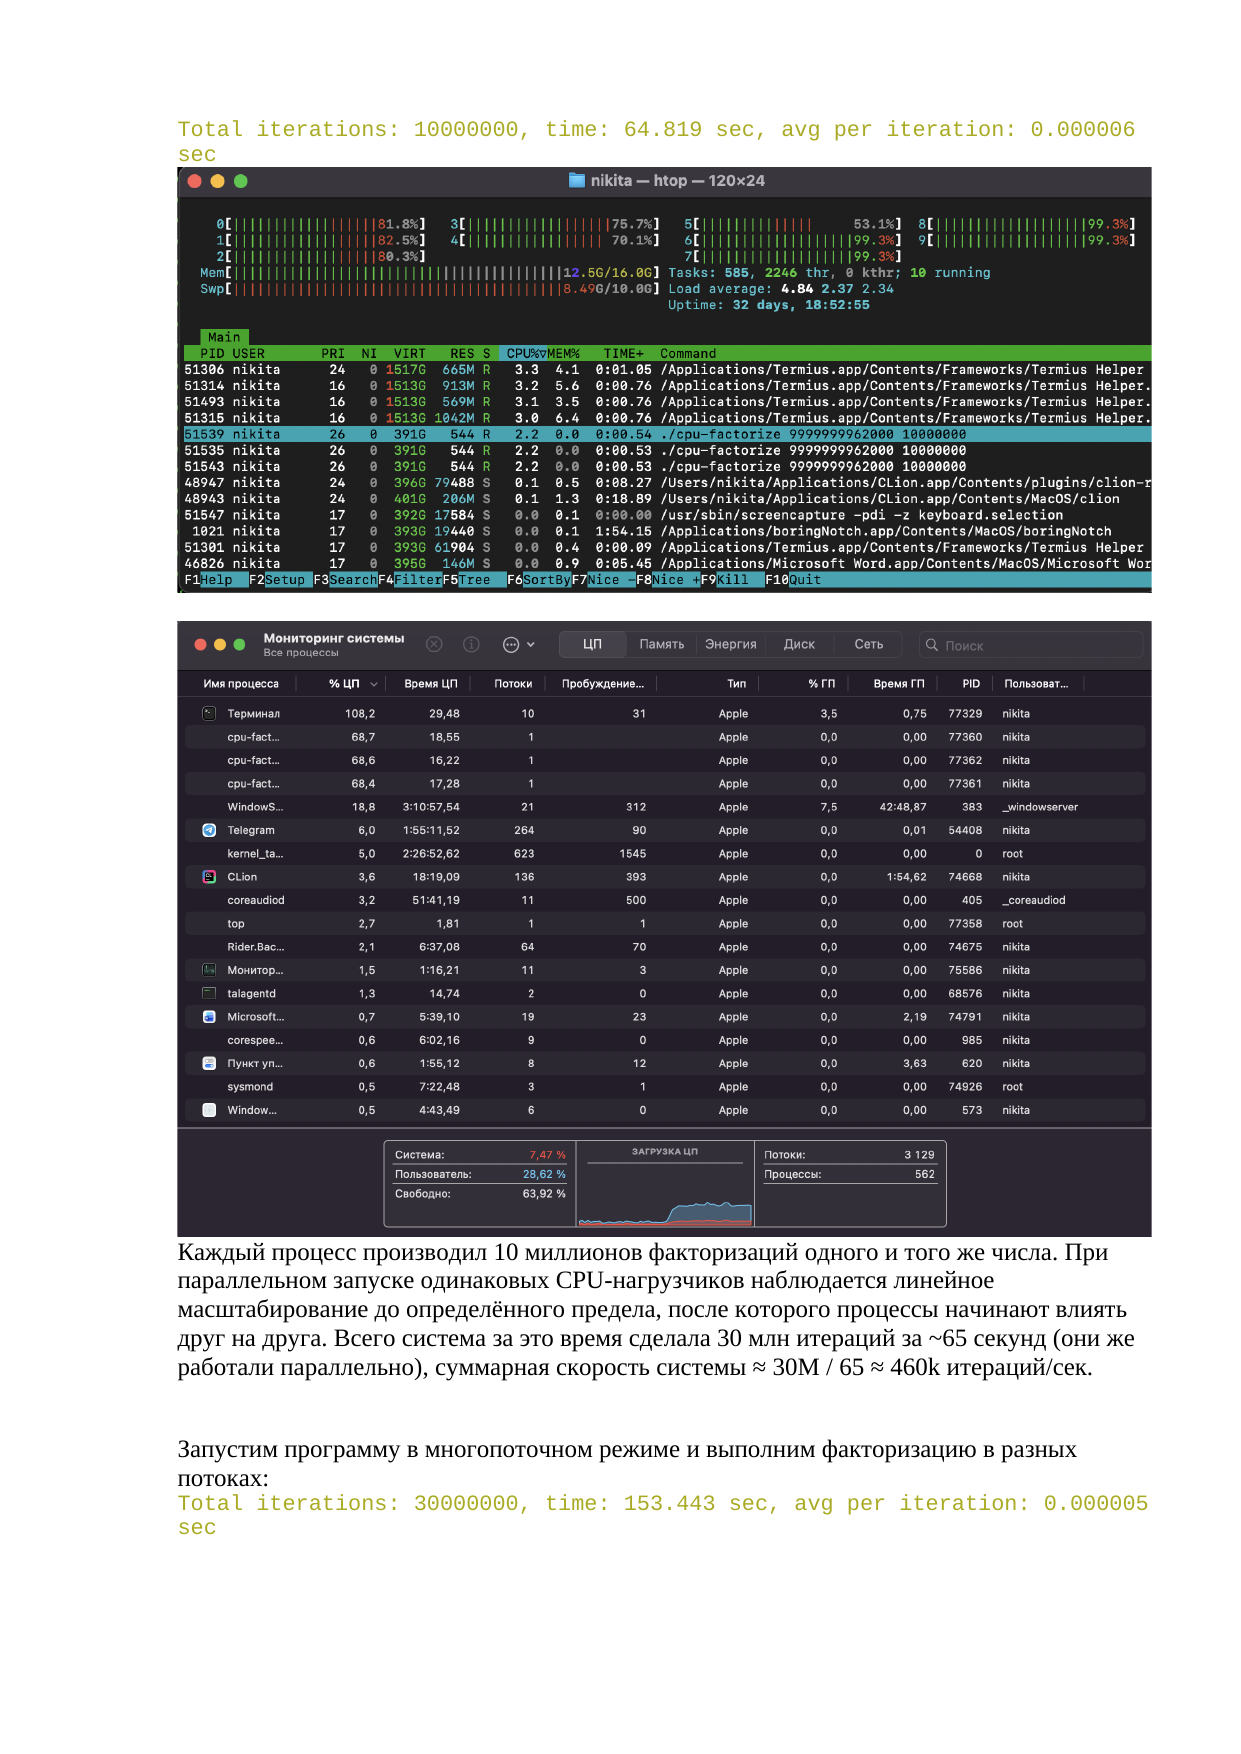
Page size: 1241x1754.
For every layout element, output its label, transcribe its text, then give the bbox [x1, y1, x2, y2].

text Каждый процесс производил 10 миллионов факторизаций одного и того же числа. При параллельном запуске одинаковых CPU-нагрузчиков наблюдается линейное масштабирование до определённого предела, после которого процессы начинают влиять друг на друга. Всего система за это время сделала 30 млн итераций за ~65 секунд (они же работали параллельно), суммарная скорость системы ≈ 30M / 65 ≈ 460k итераций/сек. [177, 1237, 1152, 1381]
picture [177, 167, 1152, 593]
text Total iterations: 30000000, time: 153.443 sec, avg per iteration: 0.000005 sec [177, 1492, 1152, 1541]
text Запустим программу в многопоточном режиме и выполним факторизацию в разных потоках: [177, 1434, 1152, 1492]
picture [177, 621, 1152, 1237]
text Total iterations: 10000000, time: 64.819 sec, avg per iteration: 0.000006 sec [177, 118, 1152, 167]
